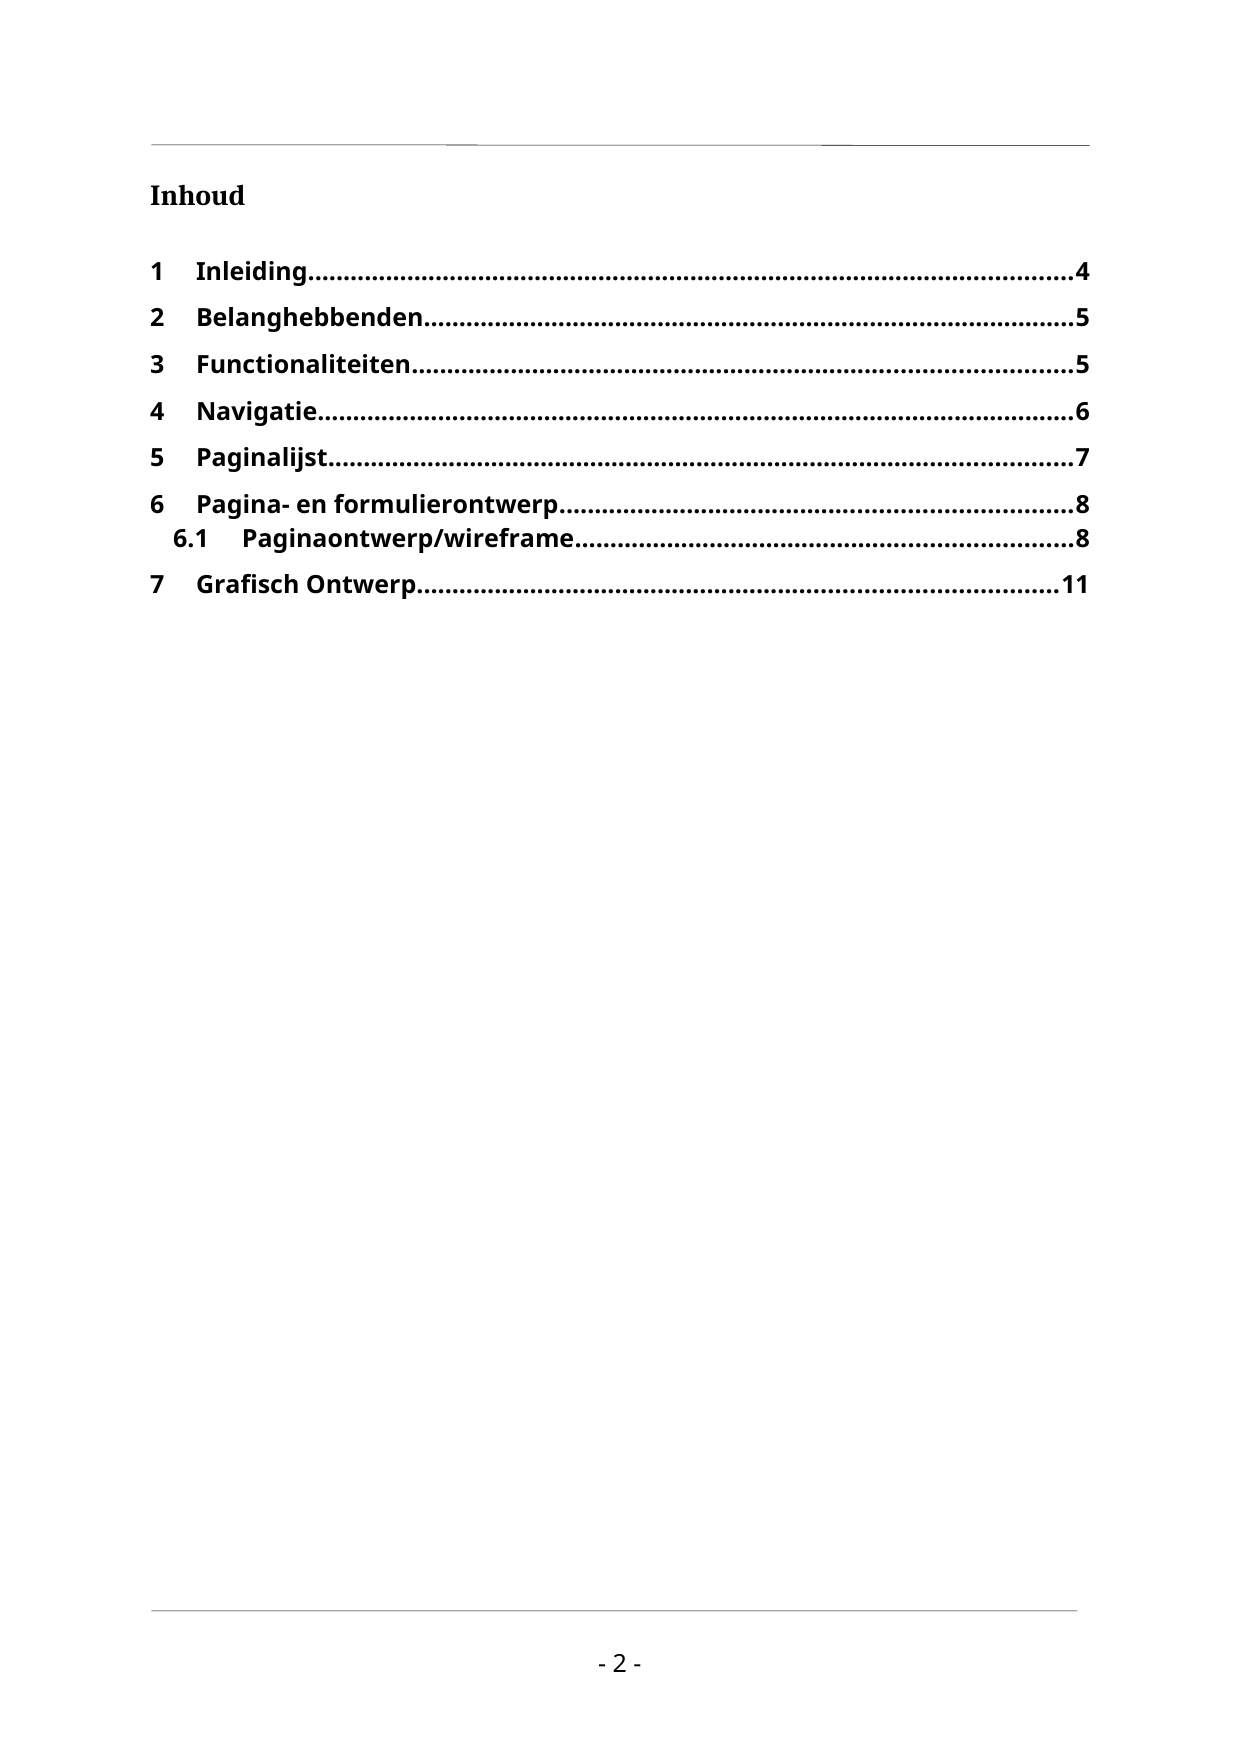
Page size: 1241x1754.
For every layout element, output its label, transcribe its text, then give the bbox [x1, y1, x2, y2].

text Inhoud [150, 179, 1090, 212]
